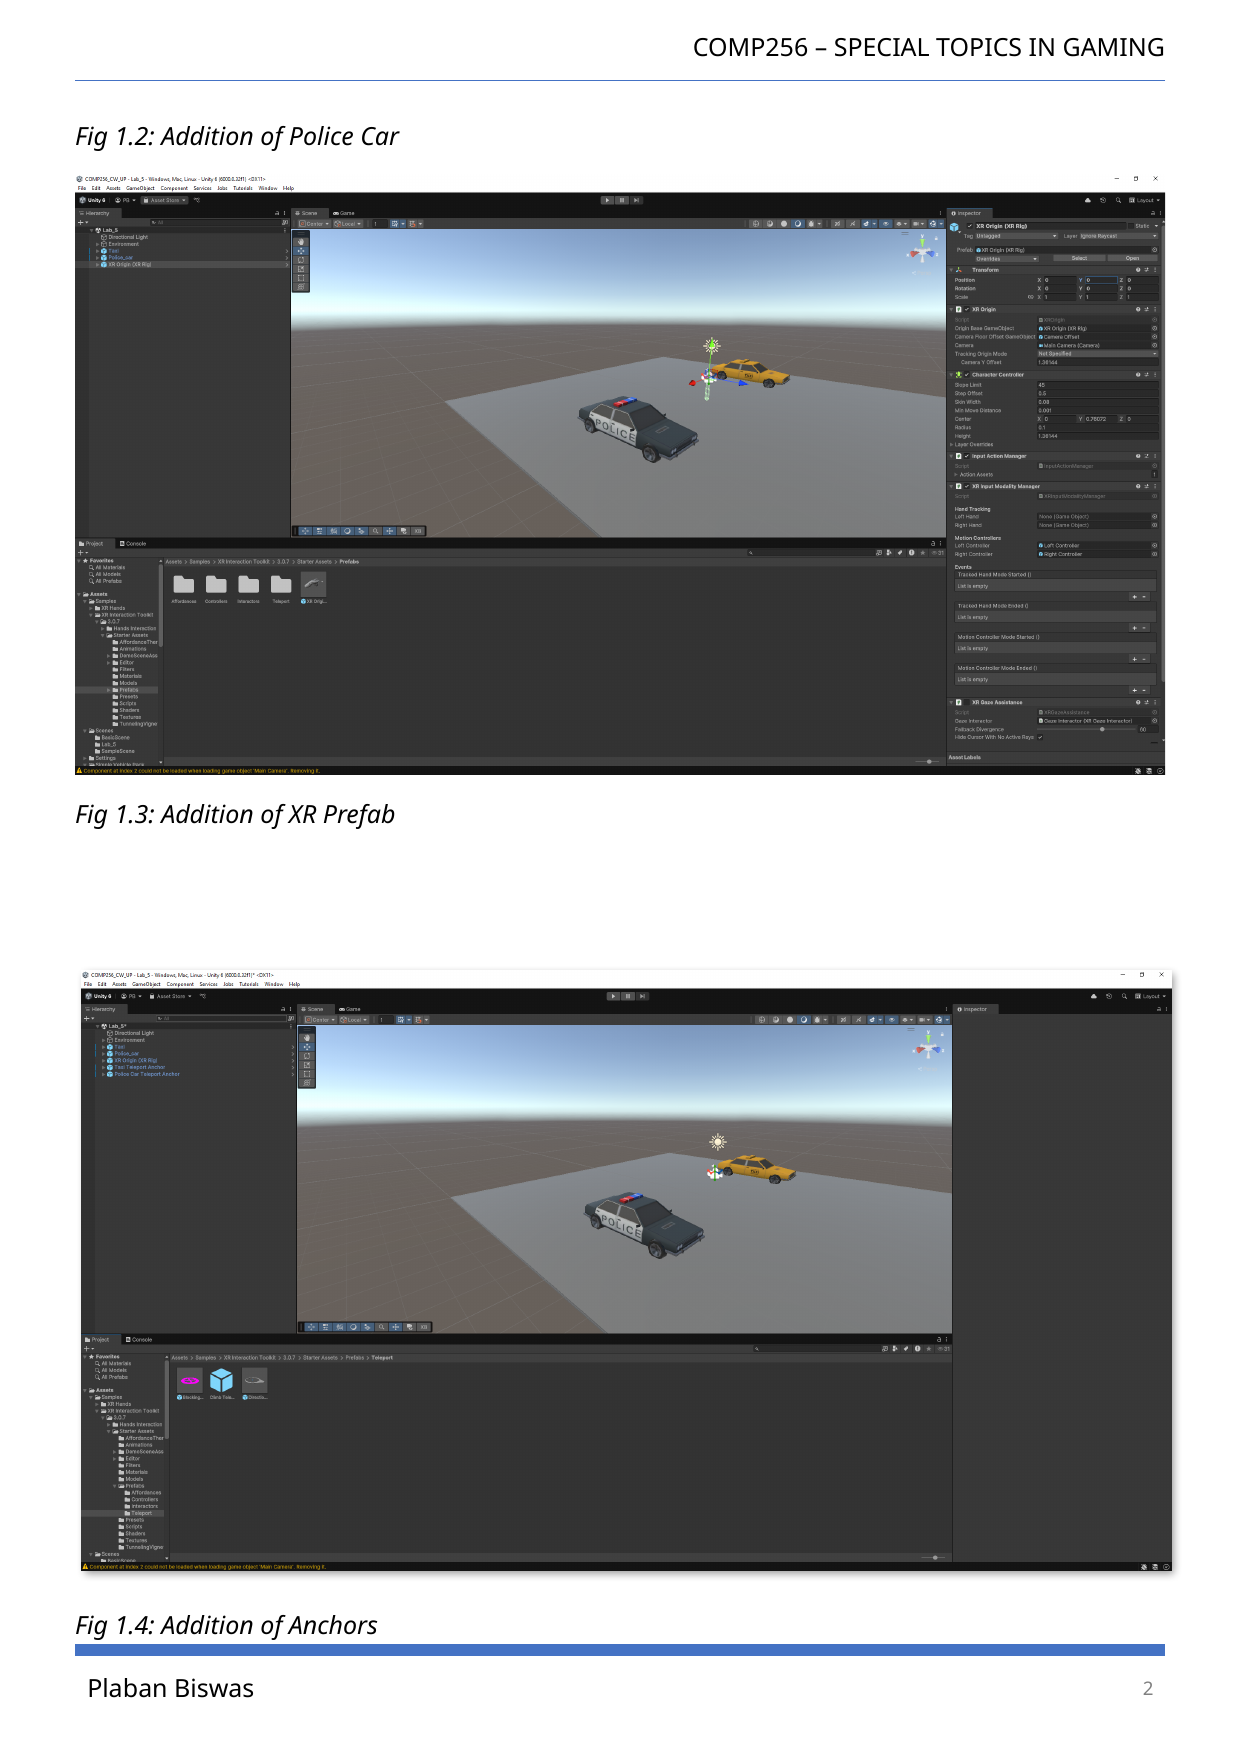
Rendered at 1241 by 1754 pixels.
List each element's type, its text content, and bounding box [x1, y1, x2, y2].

text Fig 1.2: Addition of Police Car [75, 119, 1165, 153]
text Fig 1.4: Addition of Anchors [75, 1608, 1165, 1642]
picture [75, 174, 1166, 775]
text Fig 1.3: Addition of XR Prefab [75, 797, 1165, 831]
picture [81, 970, 1172, 1571]
